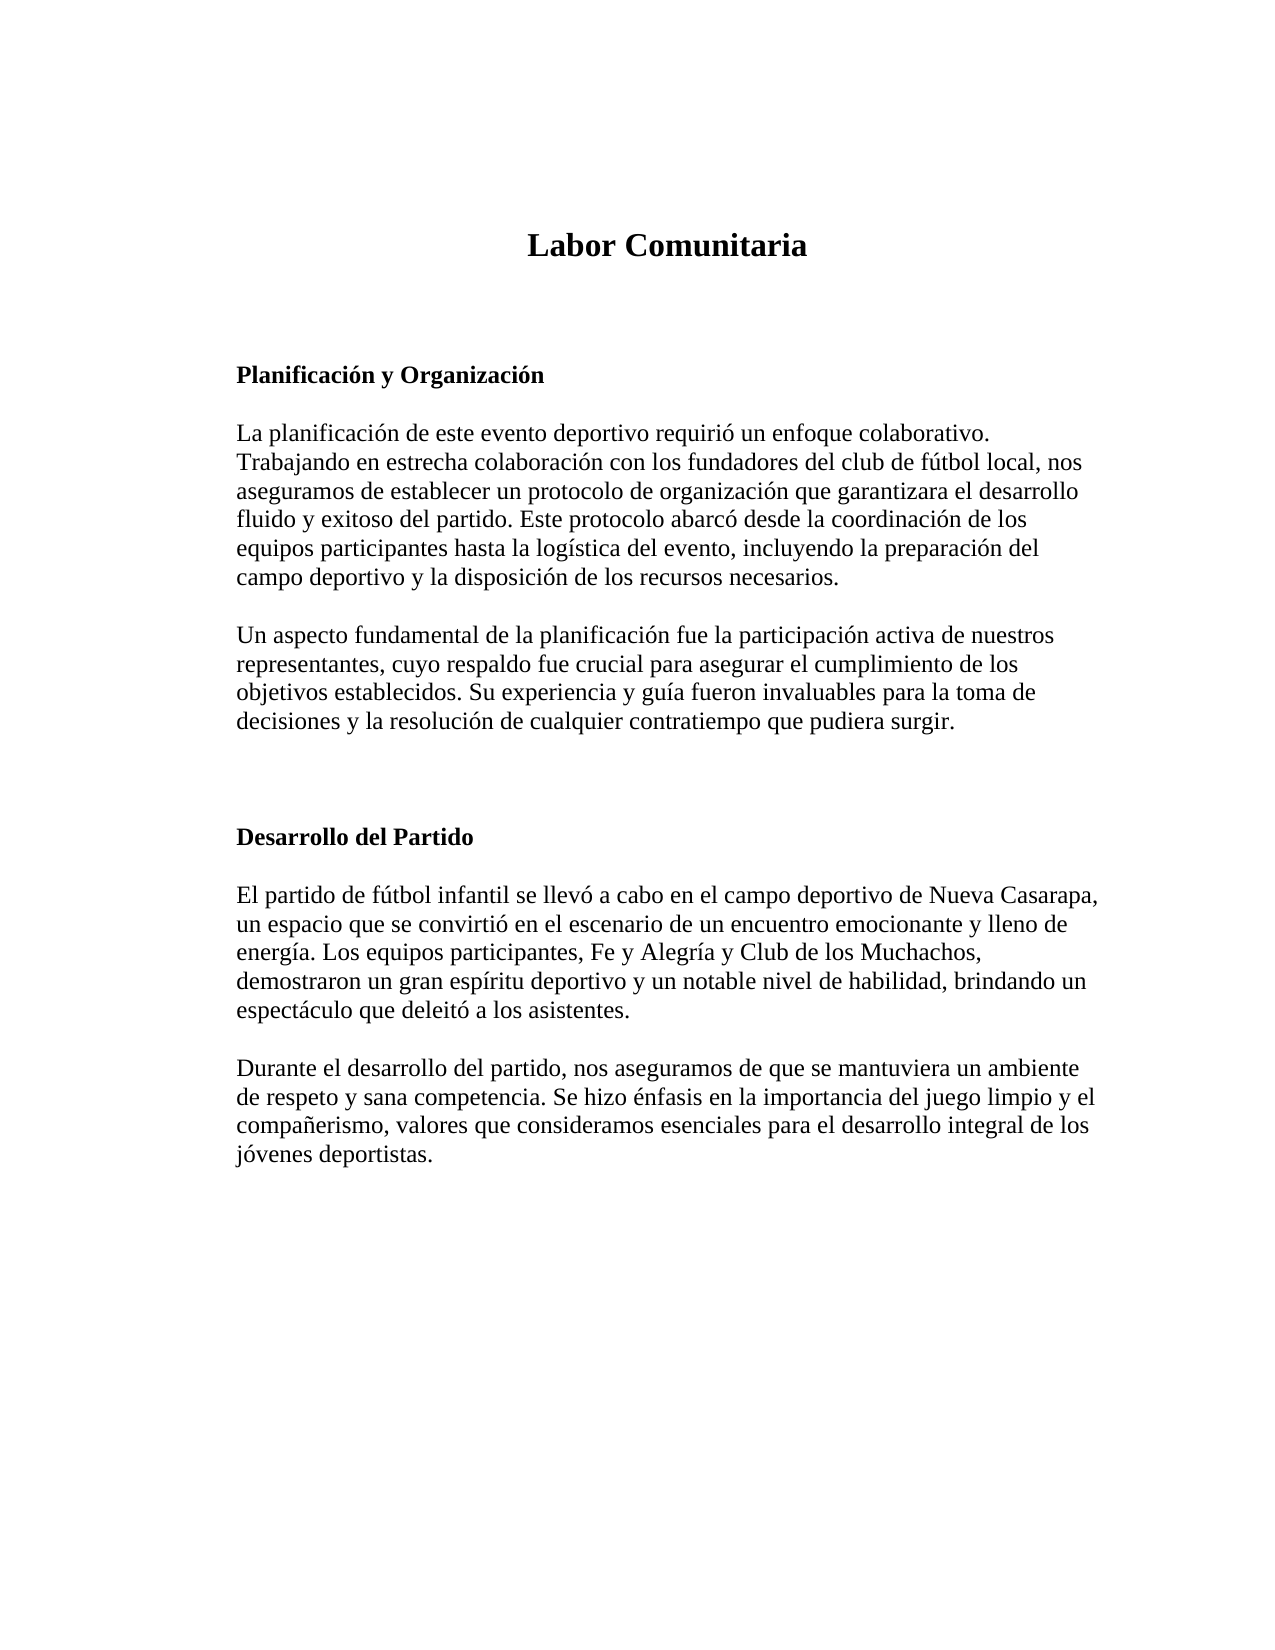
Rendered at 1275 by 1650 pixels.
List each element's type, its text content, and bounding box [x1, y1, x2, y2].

text Desarrollo del Partido [236, 822, 1105, 851]
text Durante el desarrollo del partido, nos aseguramos de que se mantuviera un ambiente de respeto y sana competencia. Se hizo énfasis en la importancia del juego limpio y el compañerismo, valores que consideramos esenciales para el desarrollo integral de los jóvenes deportistas. [236, 1053, 1105, 1168]
text El partido de fútbol infantil se llevó a cabo en el campo deportivo de Nueva Casarapa, un espacio que se convirtió en el escenario de un encuentro emocionante y lleno de energía. Los equipos participantes, Fe y Alegría y Club de los Muchachos, demostraron un gran espíritu deportivo y un notable nivel de habilidad, brindando un espectáculo que deleitó a los asistentes. [236, 880, 1105, 1024]
subtitle Labor Comunitaria [236, 225, 1098, 263]
text Un aspecto fundamental de la planificación fue la participación activa de nuestros representantes, cuyo respaldo fue crucial para asegurar el cumplimiento de los objetivos establecidos. Su experiencia y guía fueron invaluables para la toma de decisiones y la resolución de cualquier contratiempo que pudiera surgir. [236, 620, 1105, 735]
text Planificación y Organización [236, 360, 1105, 389]
text La planificación de este evento deportivo requirió un enfoque colaborativo. Trabajando en estrecha colaboración con los fundadores del club de fútbol local, nos aseguramos de establecer un protocolo de organización que garantizara el desarrollo fluido y exitoso del partido. Este protocolo abarcó desde la coordinación de los equipos participantes hasta la logística del evento, incluyendo la preparación del campo deportivo y la disposición de los recursos necesarios. [236, 418, 1105, 591]
